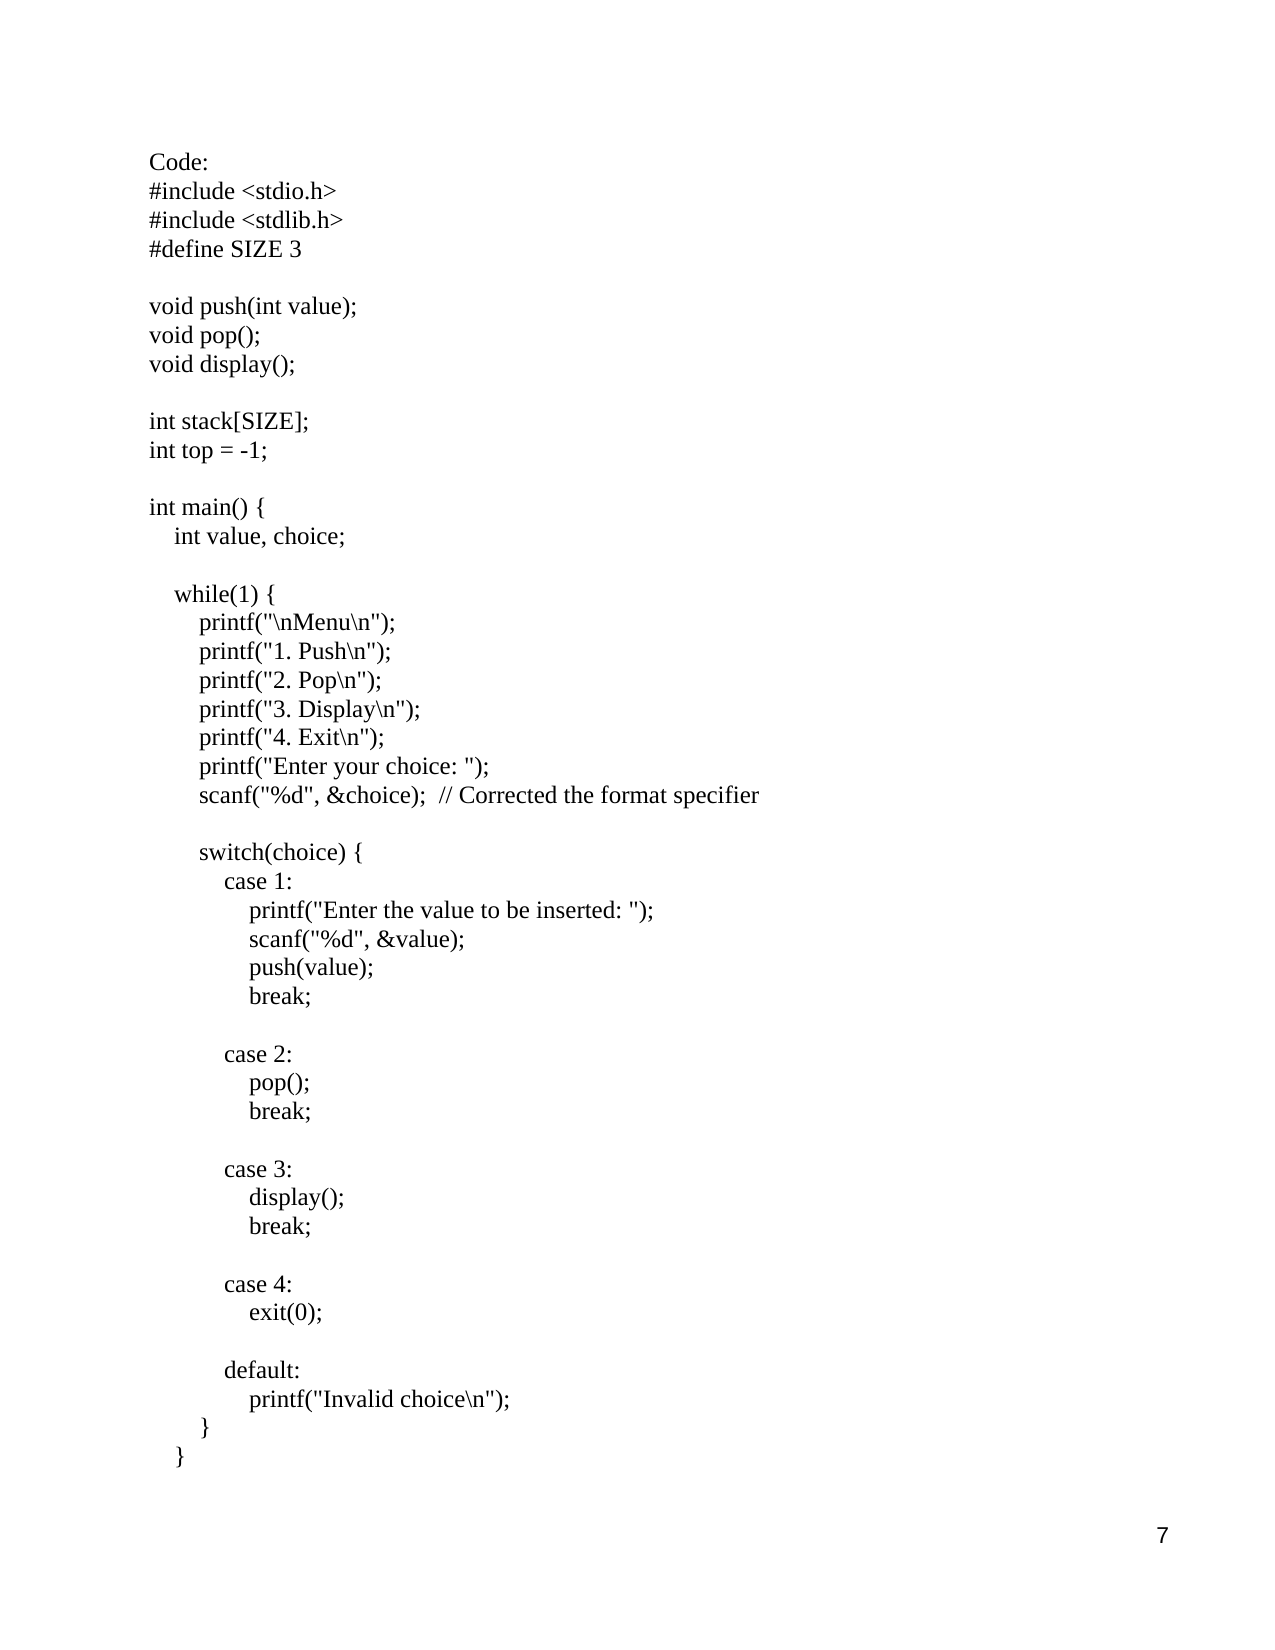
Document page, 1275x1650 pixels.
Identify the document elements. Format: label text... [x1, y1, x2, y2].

text void display(); [149, 349, 1169, 377]
text printf("Enter the value to be inserted: "); [149, 895, 1169, 924]
text break; [149, 981, 1169, 1010]
text int top = -1; [149, 435, 1169, 464]
text #include <stdio.h> [149, 176, 1169, 205]
text #include <stdlib.h> [149, 205, 1169, 234]
text pop(); [149, 1067, 1169, 1096]
text } [149, 1412, 1169, 1441]
text push(value); [149, 952, 1169, 981]
text case 3: [149, 1154, 1169, 1182]
text case 4: [149, 1269, 1169, 1297]
text break; [149, 1211, 1169, 1240]
text case 1: [149, 866, 1169, 895]
text void pop(); [149, 320, 1169, 349]
text printf("Enter your choice: "); [149, 751, 1169, 780]
text default: [149, 1355, 1169, 1384]
text switch(choice) { [149, 837, 1169, 866]
text void push(int value); [149, 291, 1169, 320]
text int stack[SIZE]; [149, 406, 1169, 435]
text printf("3. Display\n"); [149, 694, 1169, 722]
text Code: [149, 147, 1169, 176]
text printf("4. Exit\n"); [149, 722, 1169, 751]
text display(); [149, 1182, 1169, 1211]
text } [149, 1441, 1169, 1470]
text printf("Invalid choice\n"); [149, 1384, 1169, 1412]
text int value, choice; [149, 521, 1169, 550]
text printf("2. Pop\n"); [149, 665, 1169, 694]
text case 2: [149, 1039, 1169, 1067]
text while(1) { [149, 579, 1169, 607]
text printf("\nMenu\n"); [149, 607, 1169, 636]
text break; [149, 1096, 1169, 1125]
text int main() { [149, 492, 1169, 521]
text scanf("%d", &value); [149, 924, 1169, 952]
text scanf("%d", &choice); // Corrected the format specifier [149, 780, 1169, 809]
text #define SIZE 3 [149, 234, 1169, 262]
text exit(0); [149, 1297, 1169, 1326]
text printf("1. Push\n"); [149, 636, 1169, 665]
